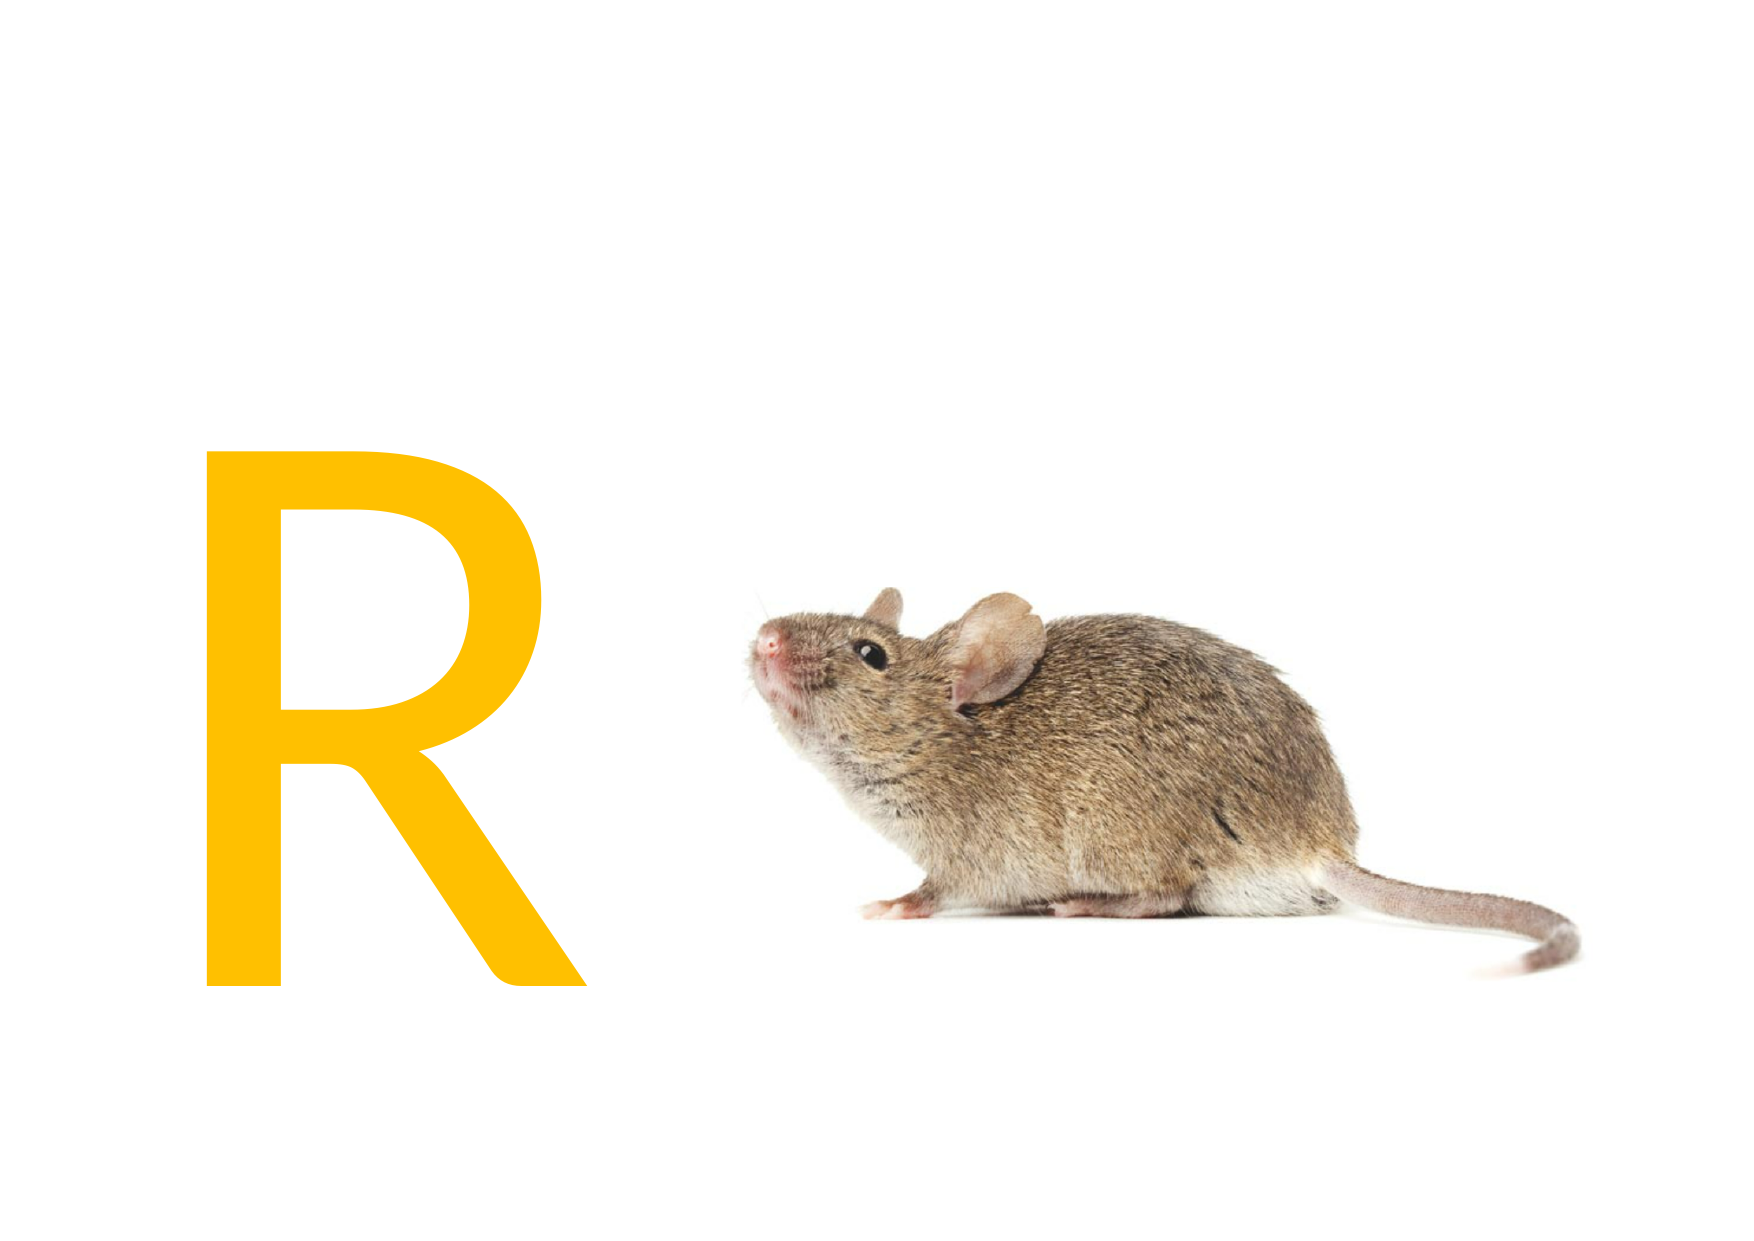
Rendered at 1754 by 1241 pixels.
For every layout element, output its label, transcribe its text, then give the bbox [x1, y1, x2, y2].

picture [741, 587, 1593, 987]
